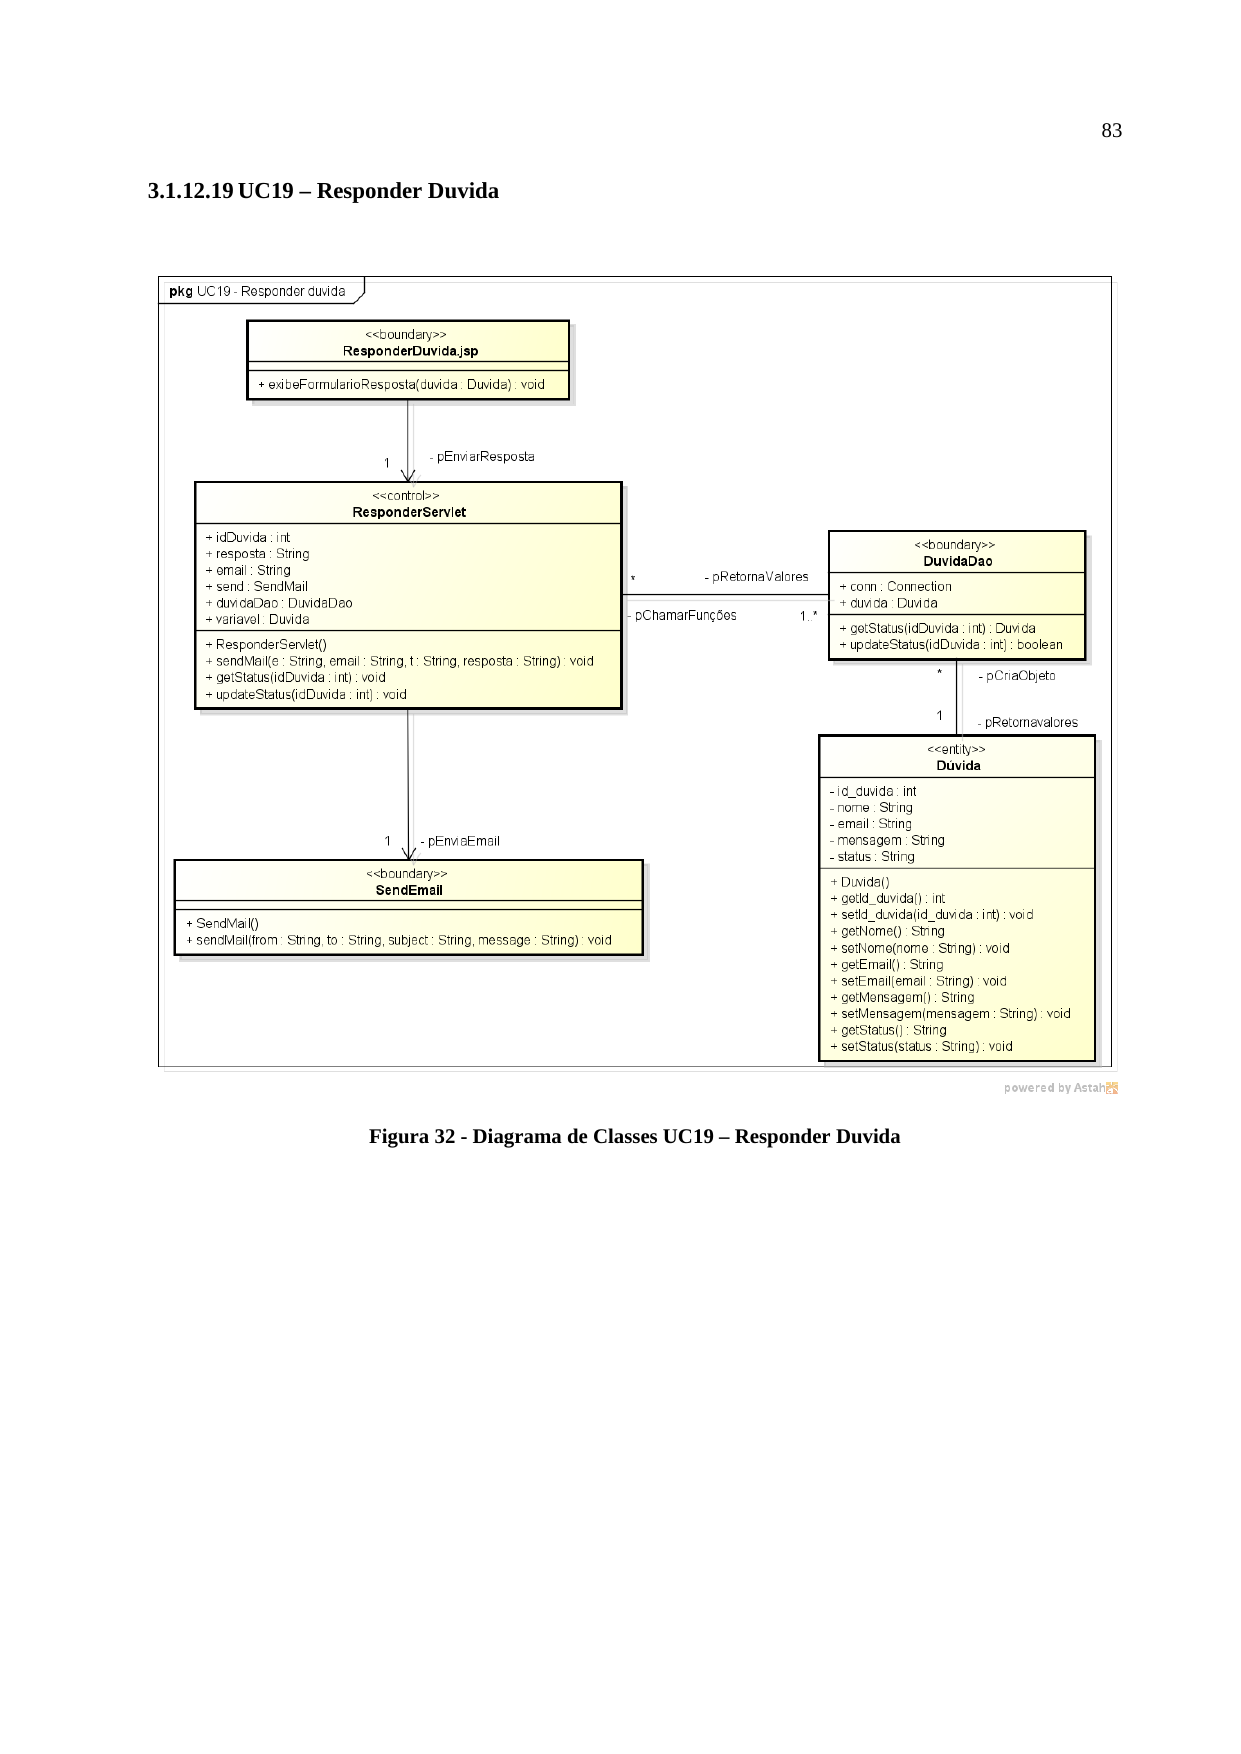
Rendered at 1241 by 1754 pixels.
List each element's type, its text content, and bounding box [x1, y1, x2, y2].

picture [147, 266, 1122, 1098]
subtitle UC19 – Responder Duvida [148, 177, 1122, 203]
